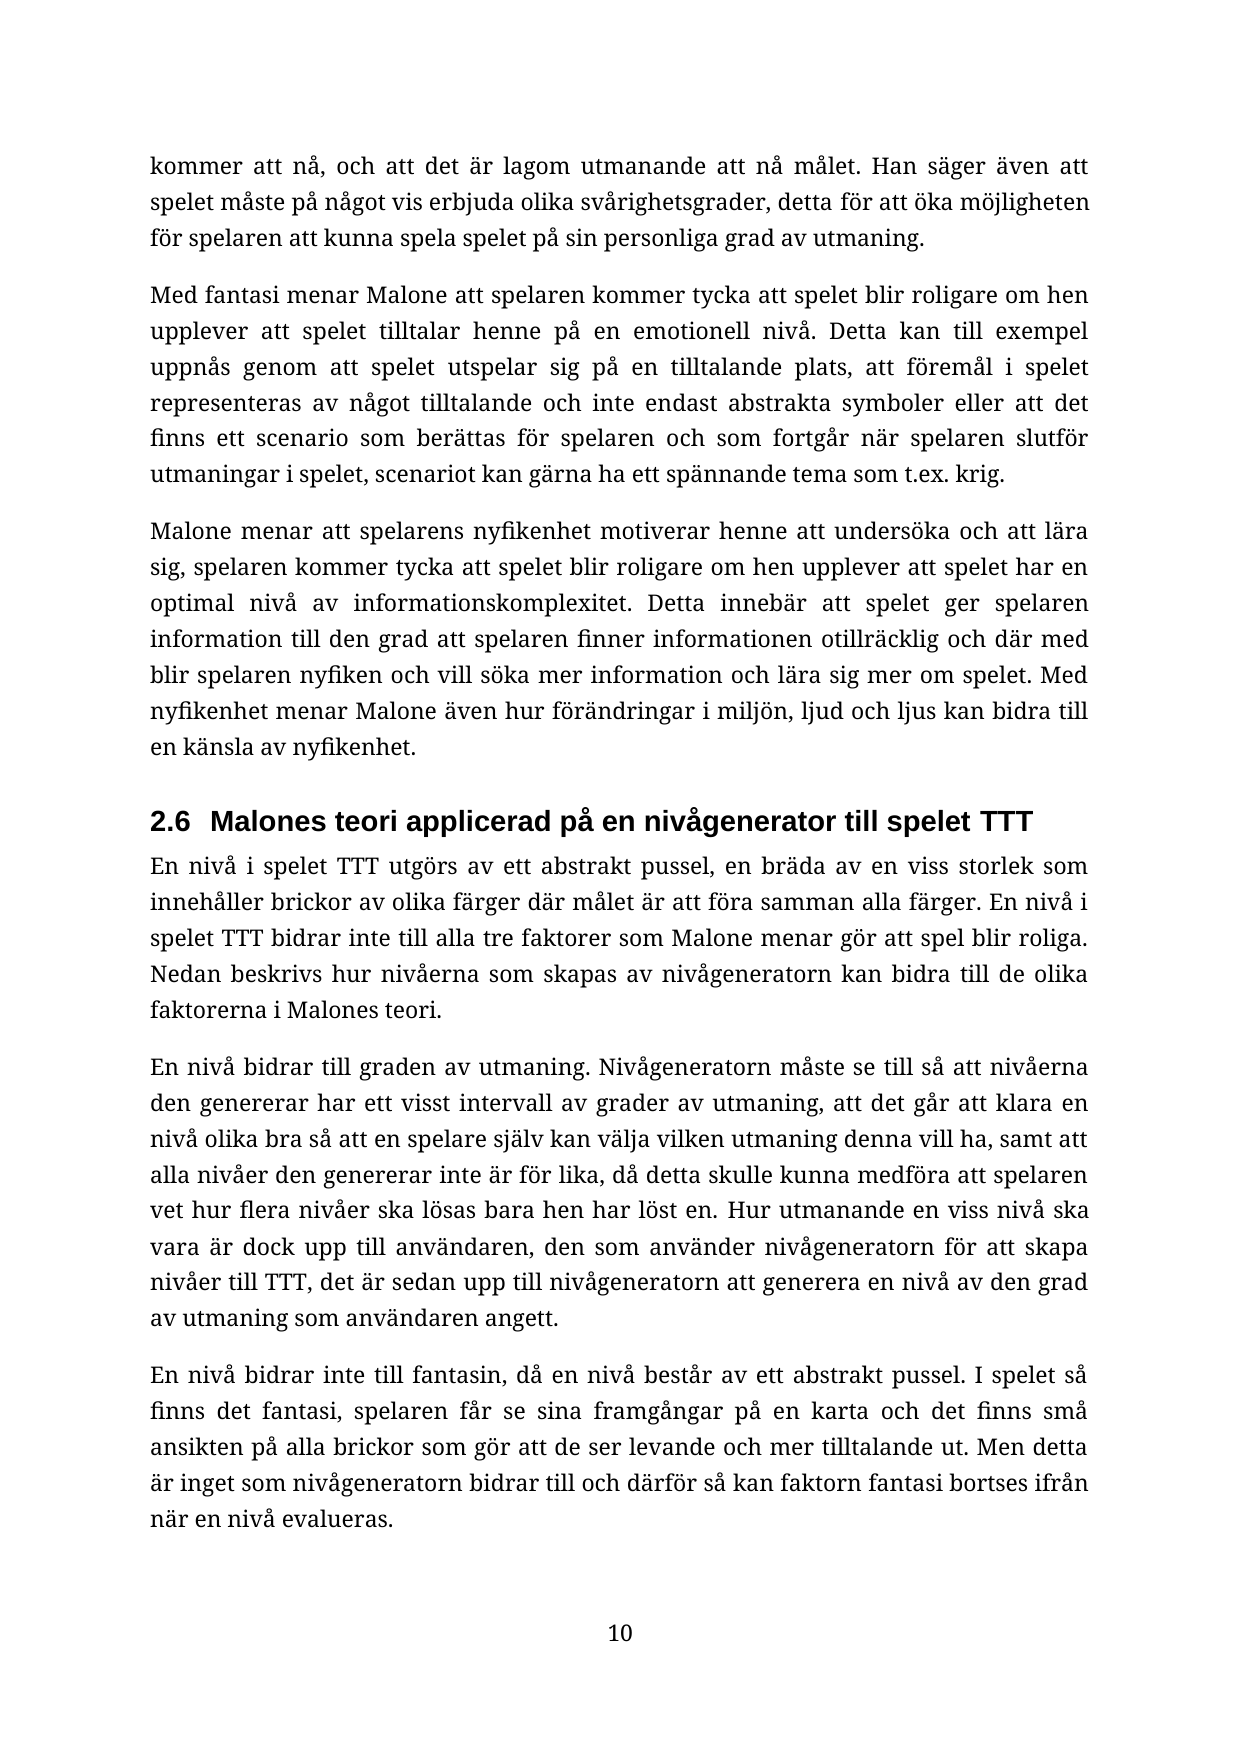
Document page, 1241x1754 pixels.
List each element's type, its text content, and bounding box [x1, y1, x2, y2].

text Malone menar att spelarens nyfikenhet motiverar henne att undersöka och att lära sig, spelaren kommer tycka att spelet blir roligare om hen upplever att spelet har en optimal nivå av informationskomplexitet. Detta innebär att spelet ger spelaren information till den grad att spelaren finner informationen otillräcklig och där med blir spelaren nyfiken och vill söka mer information och lära sig mer om spelet. Med nyfikenhet menar Malone även hur förändringar i miljön, ljud och ljus kan bidra till en känsla av nyfikenhet. [150, 515, 1090, 762]
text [150, 150, 1090, 253]
text En nivå bidrar till graden av utmaning. Nivågeneratorn måste se till så att nivåerna den genererar har ett visst intervall av grader av utmaning, att det går att klara en nivå olika bra så att en spelare själv kan välja vilken utmaning denna vill ha, samt att alla nivåer den genererar inte är för lika, då detta skulle kunna medföra att spelaren vet hur flera nivåer ska lösas bara hen har löst en. Hur utmanande en viss nivå ska vara är dock upp till användaren, den som använder nivågeneratorn för att skapa nivåer till TTT, det är sedan upp till nivågeneratorn att generera en nivå av den grad av utmaning som användaren angett. [150, 1051, 1090, 1333]
text En nivå i spelet TTT utgörs av ett abstrakt pussel, en bräda av en viss storlek som innehåller brickor av olika färger där målet är att föra samman alla färger. En nivå i spelet TTT bidrar inte till alla tre faktorer som Malone menar gör att spel blir roliga. Nedan beskrivs hur nivåerna som skapas av nivågeneratorn kan bidra till de olika faktorerna i Malones teori. [150, 850, 1090, 1025]
text Med fantasi menar Malone att spelaren kommer tycka att spelet blir roligare om hen upplever att spelet tilltalar henne på en emotionell nivå. Detta kan till exempel uppnås genom att spelet utspelar sig på en tilltalande plats, att föremål i spelet representeras av något tilltalande och inte endast abstrakta symboler eller att det finns ett scenario som berättas för spelaren och som fortgår när spelaren slutför utmaningar i spelet, scenariot kan gärna ha ett spännande tema som t.ex. krig. [150, 279, 1090, 489]
subtitle Malones teori applicerad på en nivågenerator till spelet TTT [150, 804, 1090, 838]
text En nivå bidrar inte till fantasin, då en nivå består av ett abstrakt pussel. I spelet så finns det fantasi, spelaren får se sina framgångar på en karta och det finns små ansikten på alla brickor som gör att de ser levande och mer tilltalande ut. Men detta är inget som nivågeneratorn bidrar till och därför så kan faktorn fantasi bortses ifrån när en nivå evalueras. [150, 1359, 1090, 1534]
